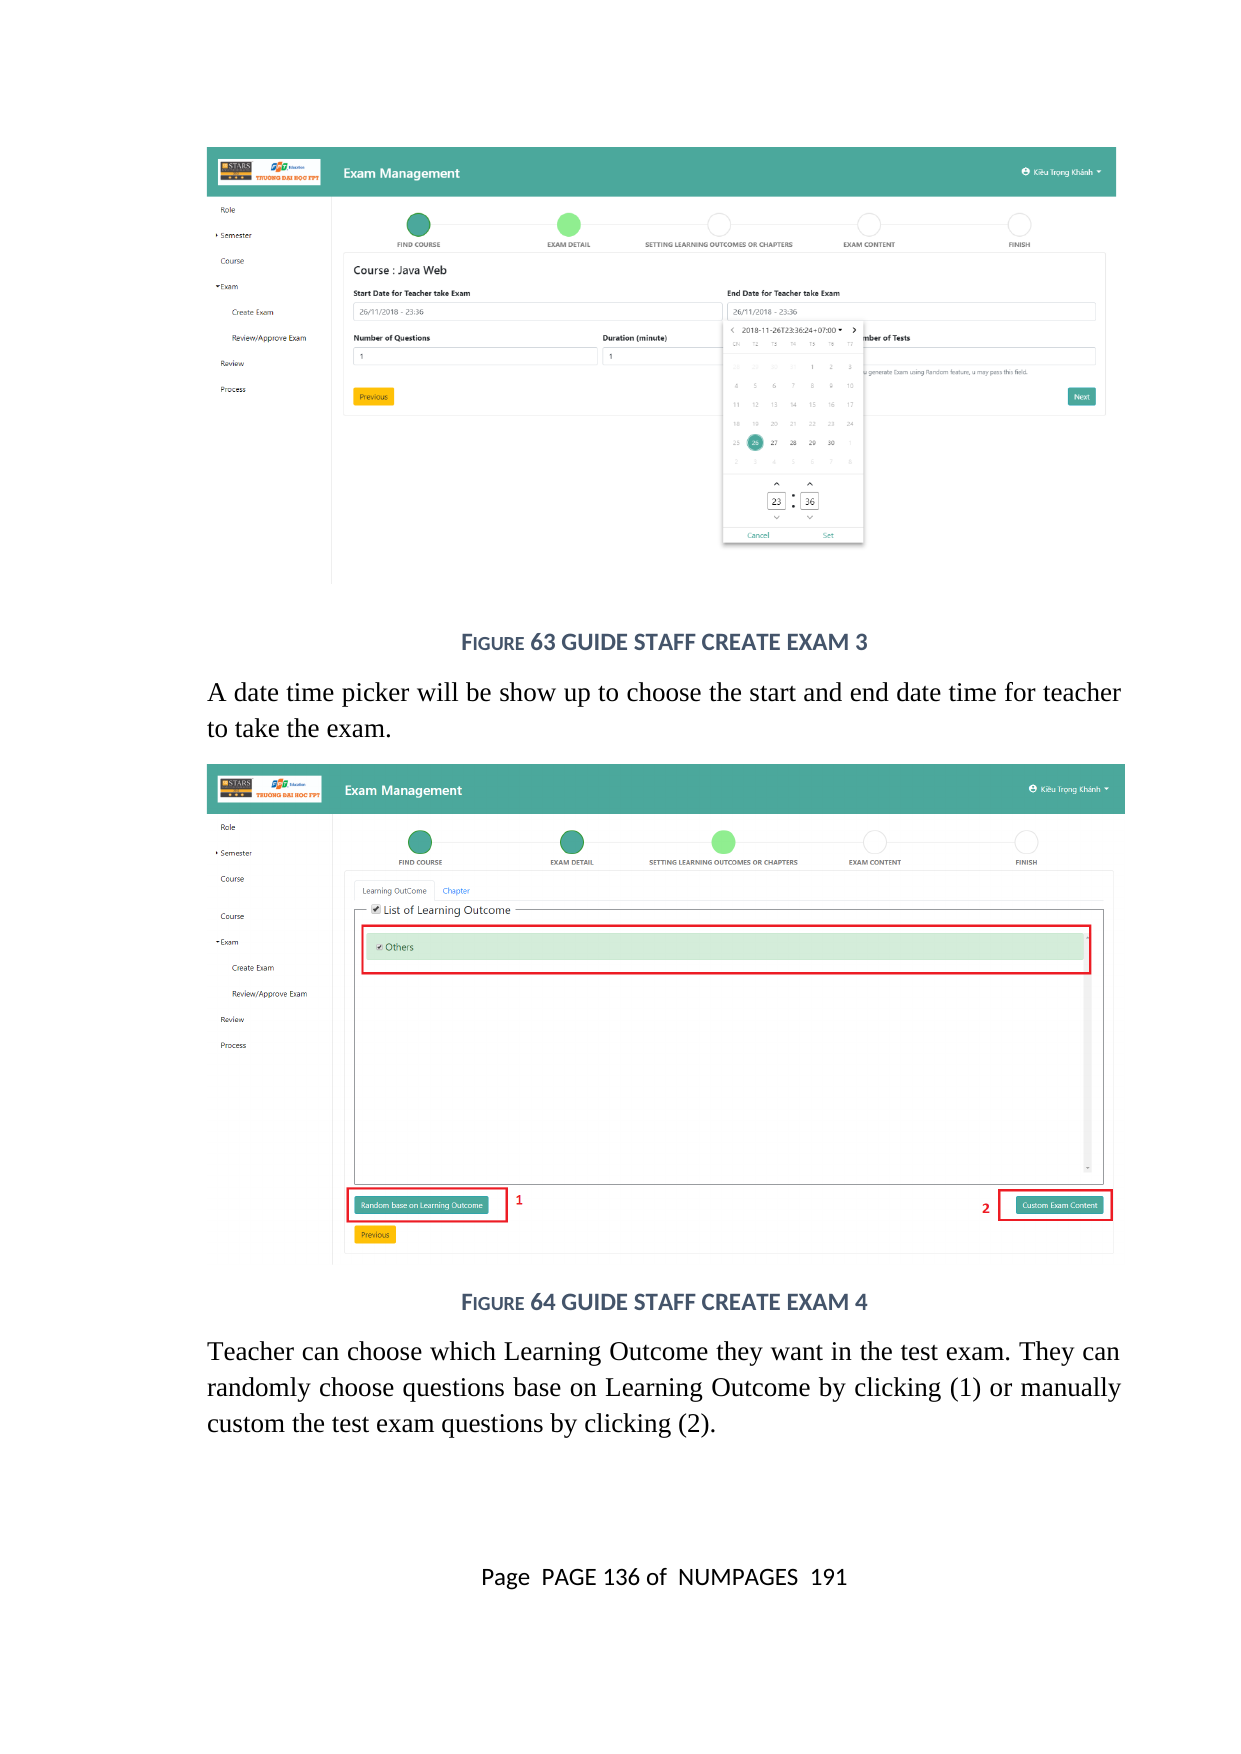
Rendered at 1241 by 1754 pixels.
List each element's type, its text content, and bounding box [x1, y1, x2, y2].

text A date time picker will be show up to choose the start and end date time for teacher to take the exam. [207, 676, 1122, 743]
text Teacher can choose which Learning Outcome they want in the test exam. They can randomly choose questions base on Learning Outcome by clicking (1) or manually custom the test exam questions by clicking (2). [207, 1335, 1122, 1438]
picture [206, 764, 1125, 1265]
picture [206, 147, 1117, 606]
